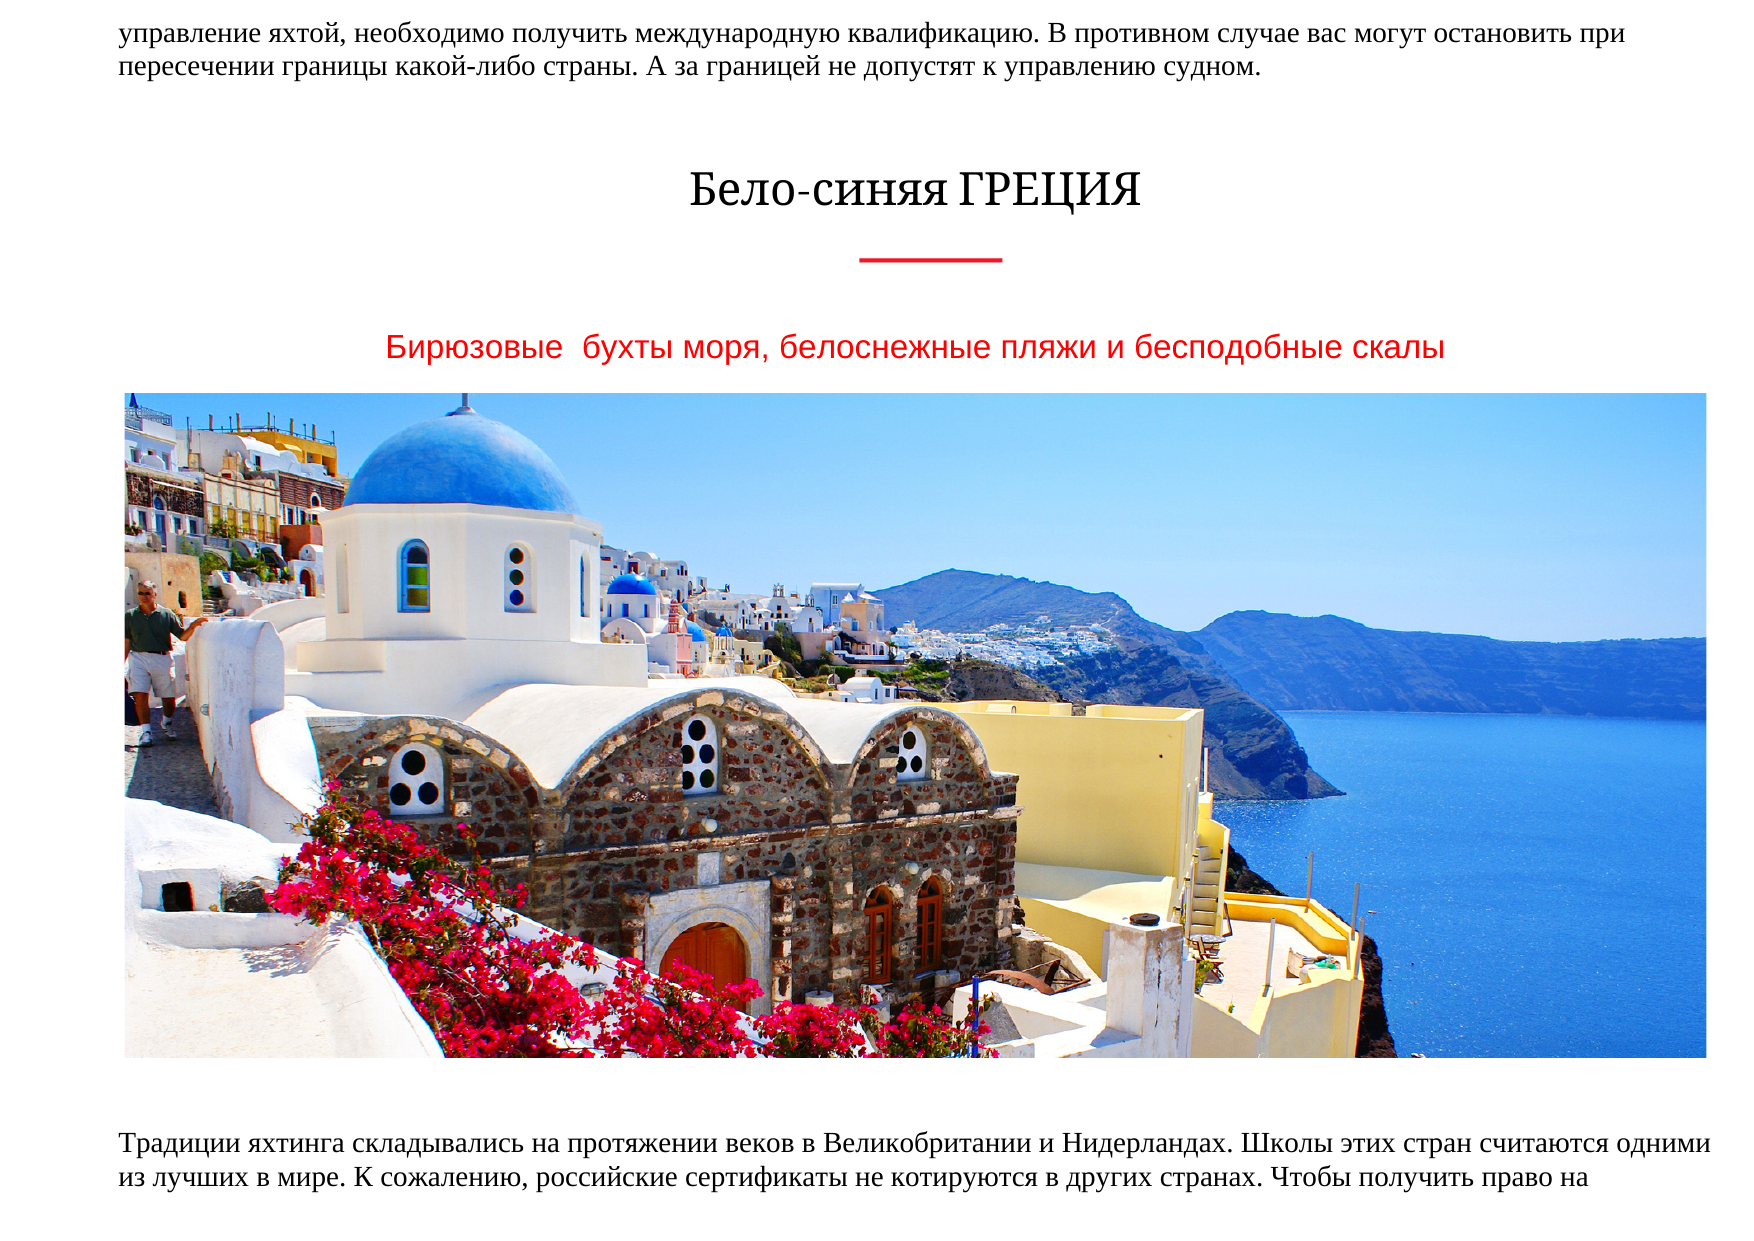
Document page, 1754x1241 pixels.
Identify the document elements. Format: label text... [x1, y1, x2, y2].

picture [662, 226, 1194, 309]
picture [124, 393, 1707, 1058]
text Бело-синяя ГРЕЦИЯ [118, 164, 1713, 216]
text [118, 15, 1713, 82]
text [118, 1126, 1713, 1193]
text Бирюзовые бухты моря, белоснежные пляжи и бесподобные скалы [118, 327, 1713, 365]
